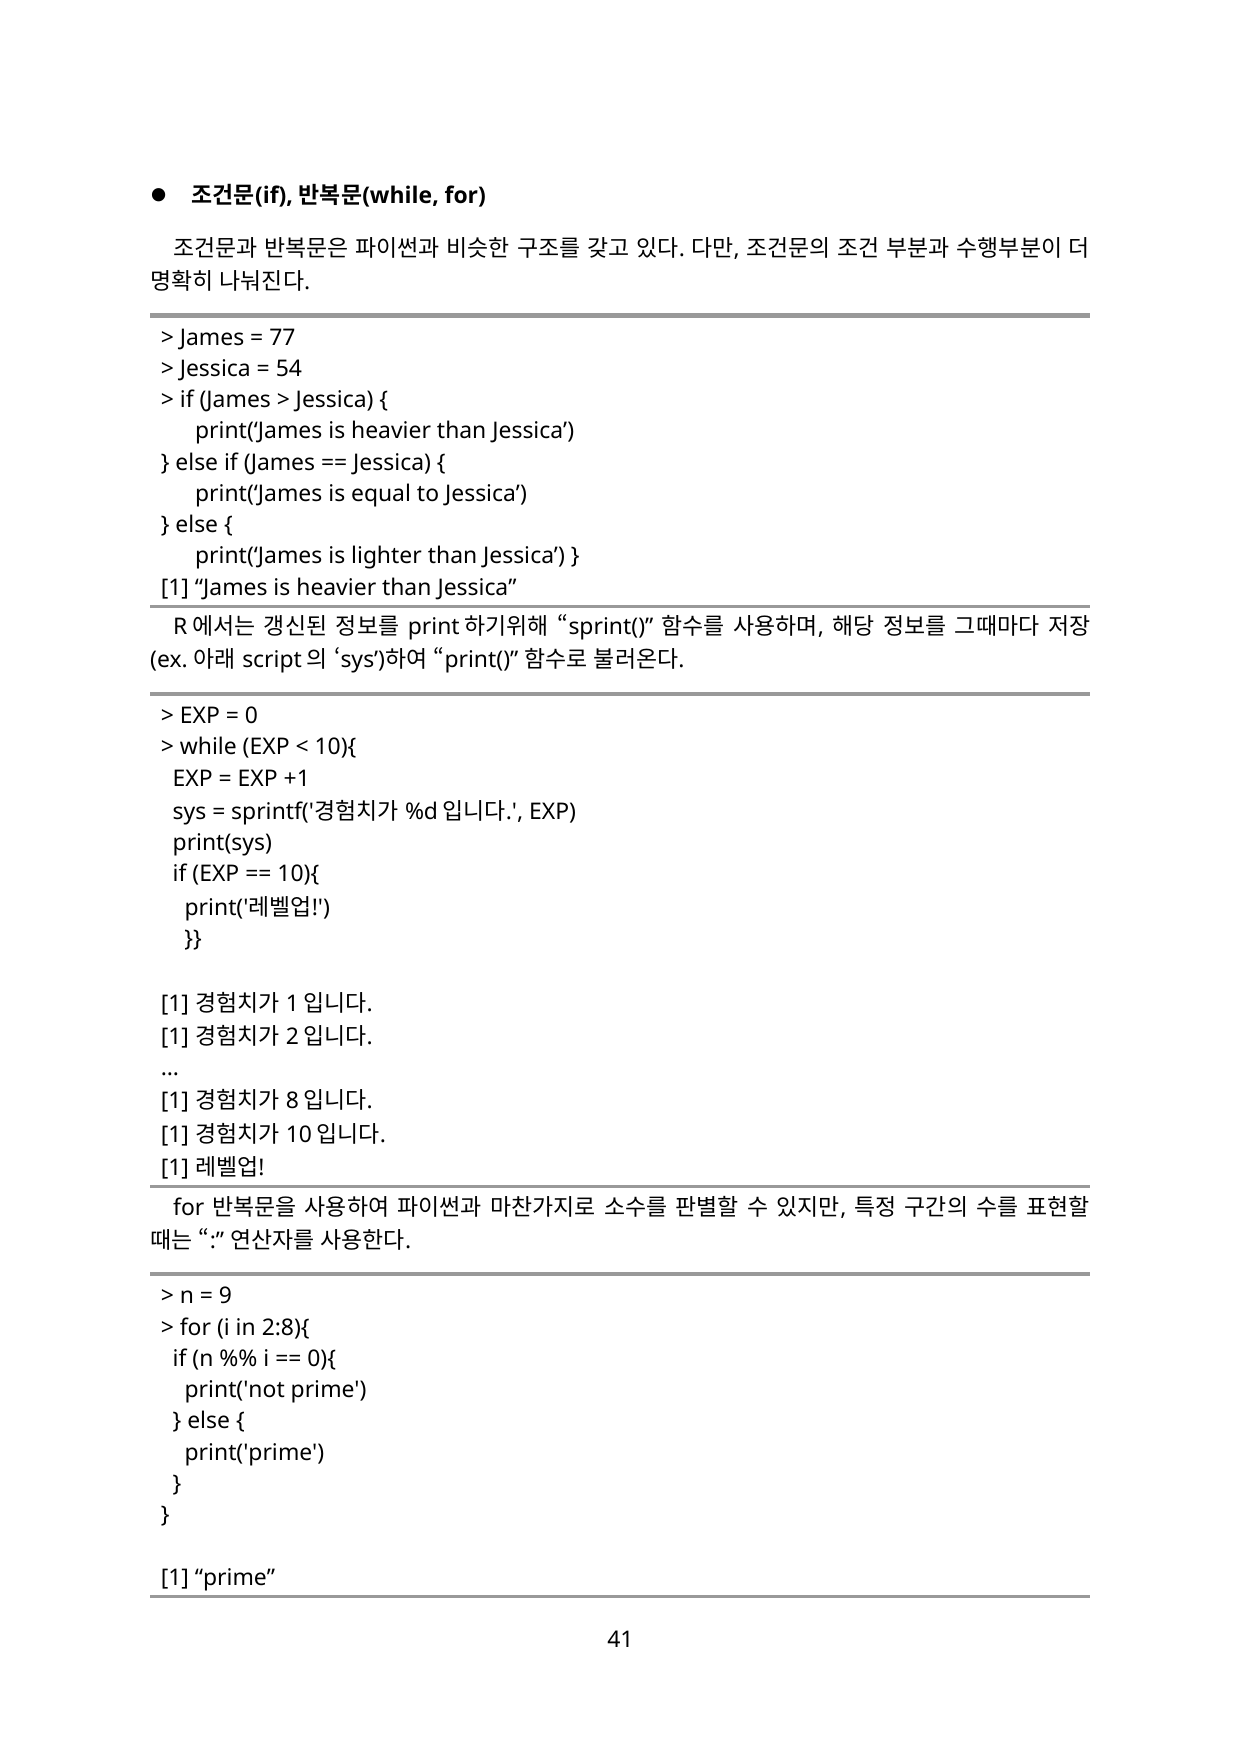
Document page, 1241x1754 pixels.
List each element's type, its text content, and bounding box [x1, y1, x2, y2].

subtitle 조건문(if), 반복문(while, for) [150, 177, 1090, 211]
table_header > EXP = 0 > while (EXP < 10){ EXP = EXP +1 sys = sprintf('경험치가 %d입니다.', EXP) print(sys) if (EXP == 10){ print('레벨업!') }} [1] 경험치가 1입니다. [1] 경험치가 2입니다. … [1] 경험치가 8입니다. [1] 경험치가 10입니다. [1] 레벨업! [150, 696, 1090, 1185]
text for 반복문을 사용하여 파이썬과 마찬가지로 소수를 판별할 수 있지만, 특정 구간의 수를 표현할 때는 “:” 연산자를 사용한다. [150, 1188, 1090, 1255]
text R에서는 갱신된 정보를 print하기위해 “sprint()” 함수를 사용하며, 해당 정보를 그때마다 저장 (ex. 아래 script의 ‘sys’)하여 “print()” 함수로 불러온다. [150, 608, 1090, 675]
text 조건문과 반복문은 파이썬과 비슷한 구조를 갖고 있다. 다만, 조건문의 조건 부분과 수행부분이 더 명확히 나눠진다. [150, 230, 1090, 296]
table_header > James = 77 > Jessica = 54 > if (James > Jessica) { print(‘James is heavier than Jessica’) } else if (James == Jessica) { print(‘James is equal to Jessica’) } else { print(‘James is lighter than Jessica’) } [1] “James is heavier than Jessica” [150, 318, 1090, 605]
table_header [150, 1276, 1090, 1595]
